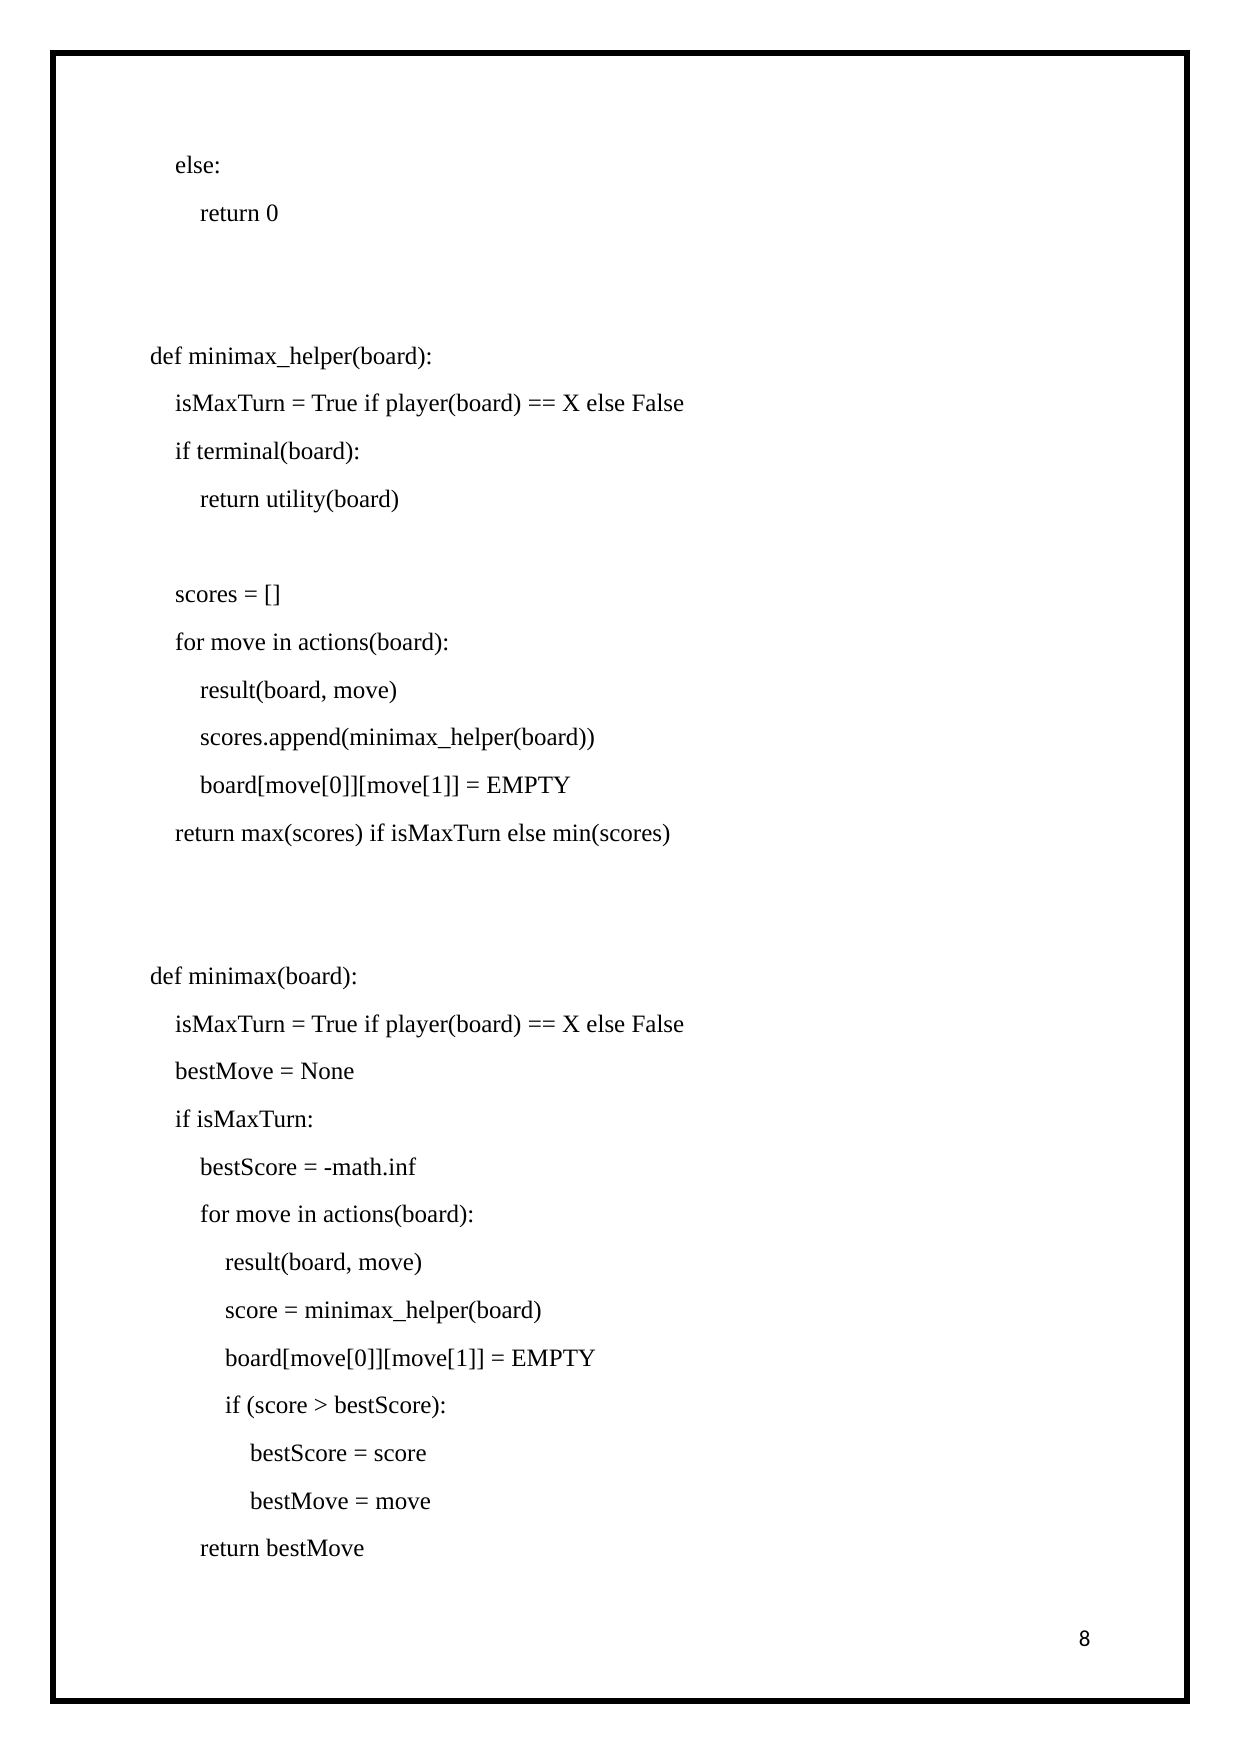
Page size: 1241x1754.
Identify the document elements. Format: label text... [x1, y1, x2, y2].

text bestScore = -math.inf [150, 1152, 1090, 1181]
text for move in actions(board): [150, 1199, 1090, 1228]
text scores.append(minimax_helper(board)) [150, 722, 1090, 751]
text return 0 [150, 198, 1090, 226]
text if terminal(board): [150, 436, 1090, 465]
text scores = [] [150, 579, 1090, 608]
text bestScore = score [150, 1438, 1090, 1467]
text else: [150, 150, 1090, 179]
text score = minimax_helper(board) [150, 1295, 1090, 1324]
text board[move[0]][move[1]] = EMPTY [150, 1343, 1090, 1371]
text result(board, move) [150, 1247, 1090, 1276]
text return utility(board) [150, 484, 1090, 513]
text if (score > bestScore): [150, 1390, 1090, 1419]
text return max(scores) if isMaxTurn else min(scores) [150, 818, 1090, 847]
text def minimax(board): [150, 961, 1090, 990]
text result(board, move) [150, 675, 1090, 703]
text bestMove = move [150, 1486, 1090, 1514]
text bestMove = None [150, 1056, 1090, 1085]
text for move in actions(board): [150, 627, 1090, 656]
text isMaxTurn = True if player(board) == X else False [150, 1009, 1090, 1037]
text isMaxTurn = True if player(board) == X else False [150, 388, 1090, 417]
text return bestMove [150, 1533, 1090, 1562]
text def minimax_helper(board): [150, 341, 1090, 369]
text board[move[0]][move[1]] = EMPTY [150, 770, 1090, 799]
text if isMaxTurn: [150, 1104, 1090, 1133]
